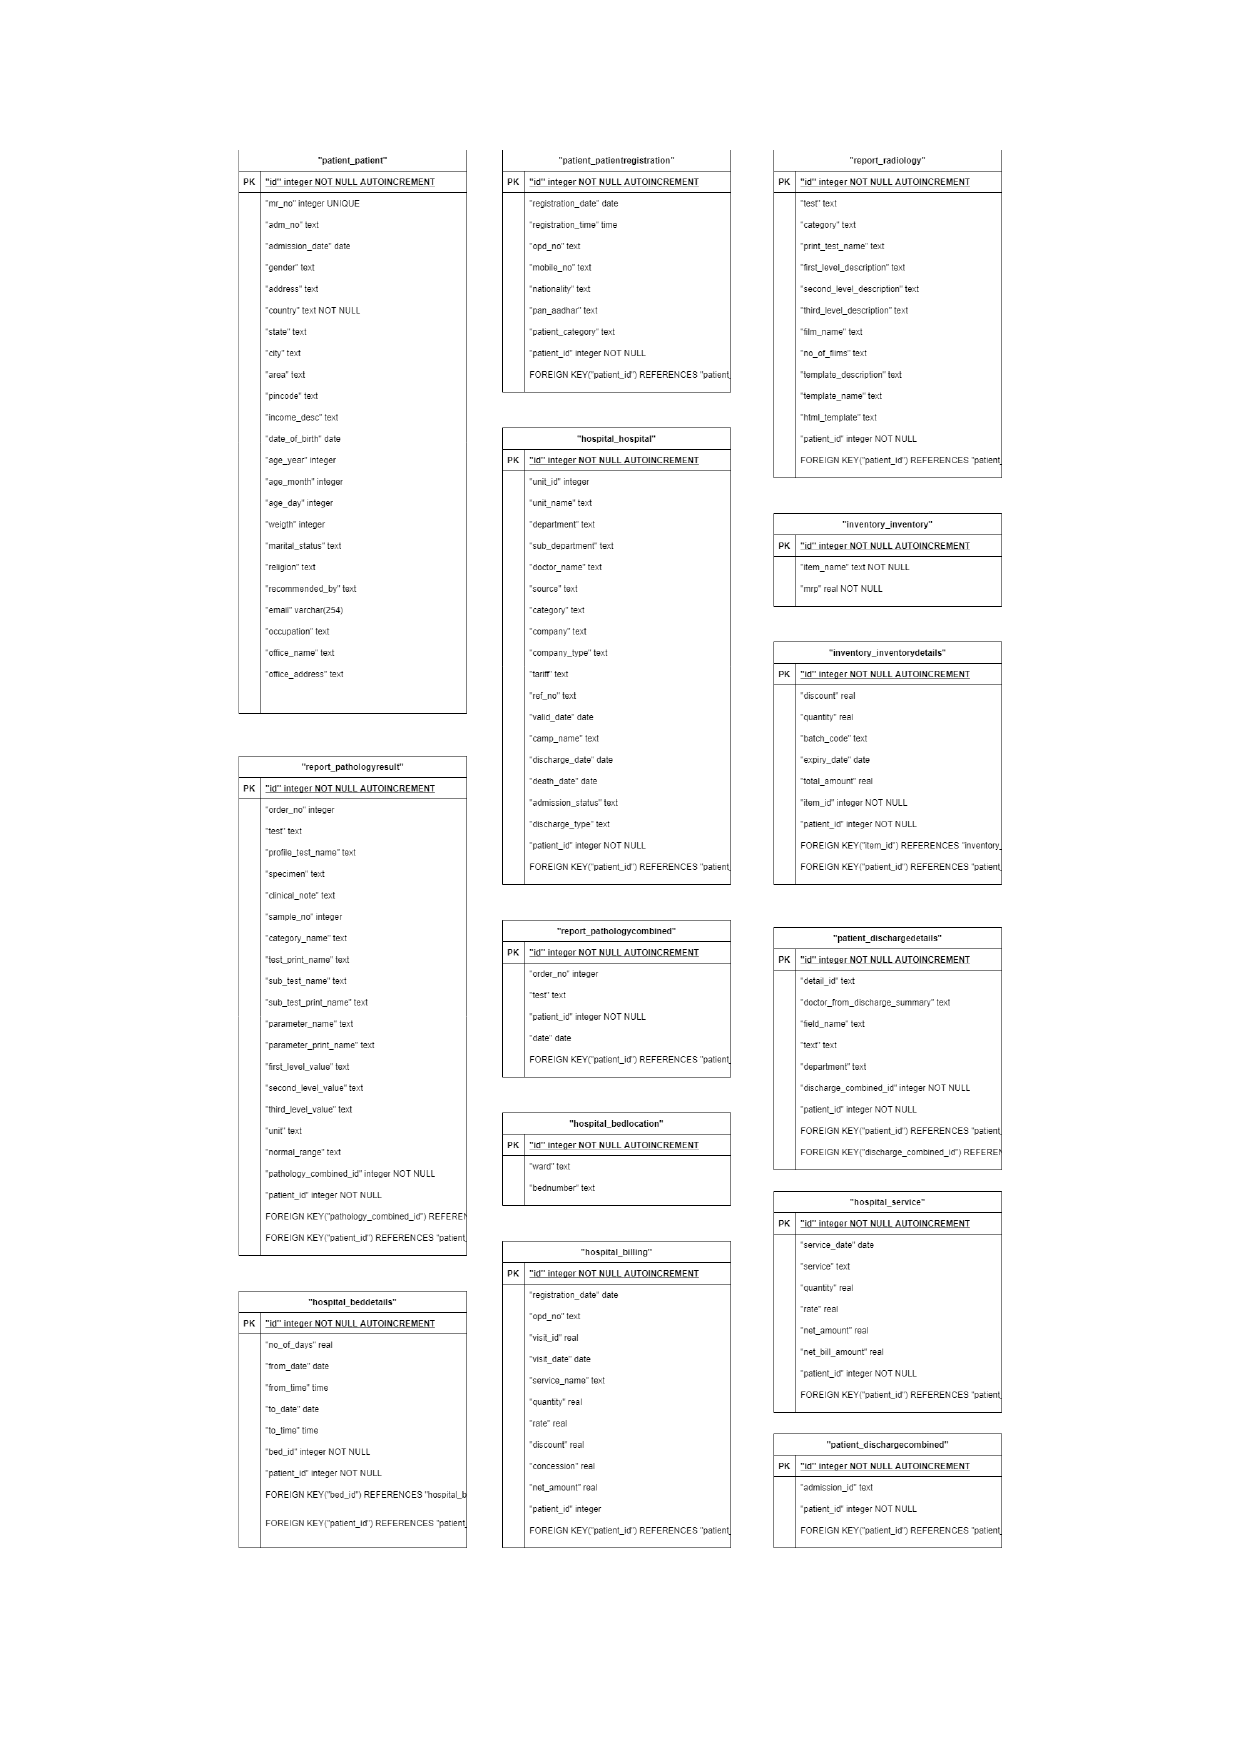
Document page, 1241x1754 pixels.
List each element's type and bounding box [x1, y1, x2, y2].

picture [238, 150, 1002, 1548]
